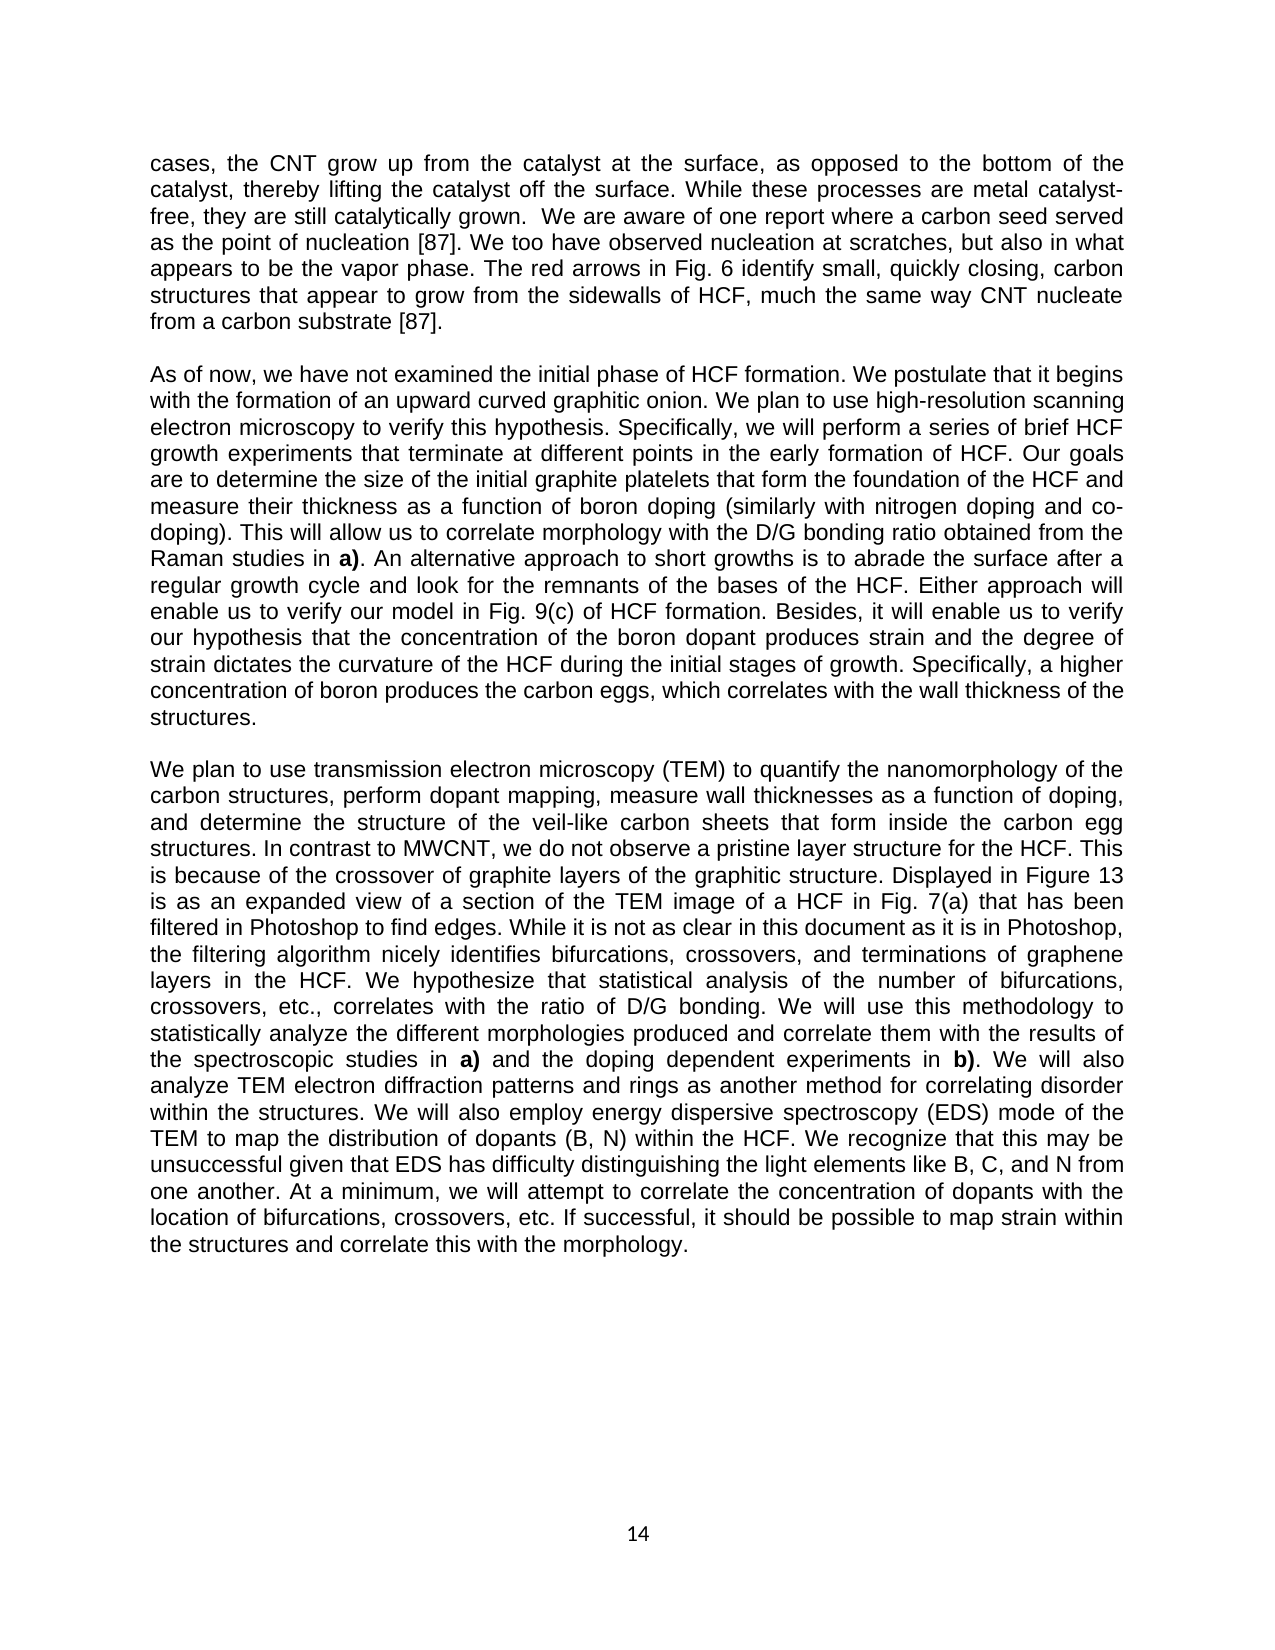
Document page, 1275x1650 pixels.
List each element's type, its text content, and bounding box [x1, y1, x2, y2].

text As of now, we have not examined the initial phase of HCF formation. We postulate that it begins with the formation of an upward curved graphitic onion. We plan to use high-resolution scanning electron microscopy to verify this hypothesis. Specifically, we will perform a series of brief HCF growth experiments that terminate at different points in the early formation of HCF. Our goals are to determine the size of the initial graphite platelets that form the foundation of the HCF and measure their thickness as a function of boron doping (similarly with nitrogen doping and co-doping). This will allow us to correlate morphology with the D/G bonding ratio obtained from the Raman studies in a). An alternative approach to short growths is to abrade the surface after a regular growth cycle and look for the remnants of the bases of the HCF. Either approach will enable us to verify our model in Fig. 9(c) of HCF formation. Besides, it will enable us to verify our hypothesis that the concentration of the boron dopant produces strain and the degree of strain dictates the curvature of the HCF during the initial stages of growth. Specifically, a higher concentration of boron produces the carbon eggs, which correlates with the wall thickness of the structures. [150, 361, 1125, 730]
text We plan to use transmission electron microscopy (TEM) to quantify the nanomorphology of the carbon structures, perform dopant mapping, measure wall thicknesses as a function of doping, and determine the structure of the veil-like carbon sheets that form inside the carbon egg structures. In contrast to MWCNT, we do not observe a pristine layer structure for the HCF. This is because of the crossover of graphite layers of the graphitic structure. Displayed in Figure 13 is as an expanded view of a section of the TEM image of a HCF in Fig. 7(a) that has been filtered in Photoshop to find edges. While it is not as clear in this document as it is in Photoshop, the filtering algorithm nicely identifies bifurcations, crossovers, and terminations of graphene layers in the HCF. We hypothesize that statistical analysis of the number of bifurcations, crossovers, etc., correlates with the ratio of D/G bonding. We will use this methodology to statistically analyze the different morphologies produced and correlate them with the results of the spectroscopic studies in a) and the doping dependent experiments in b). We will also analyze TEM electron diffraction patterns and rings as another method for correlating disorder within the structures. We will also employ energy dispersive spectroscopy (EDS) mode of the TEM to map the distribution of dopants (B, N) within the HCF. We recognize that this may be unsuccessful given that EDS has difficulty distinguishing the light elements like B, C, and N from one another. At a minimum, we will attempt to correlate the concentration of dopants with the location of bifurcations, crossovers, etc. If successful, it should be possible to map strain within the structures and correlate this with the morphology. [150, 756, 1125, 1257]
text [150, 150, 1125, 334]
